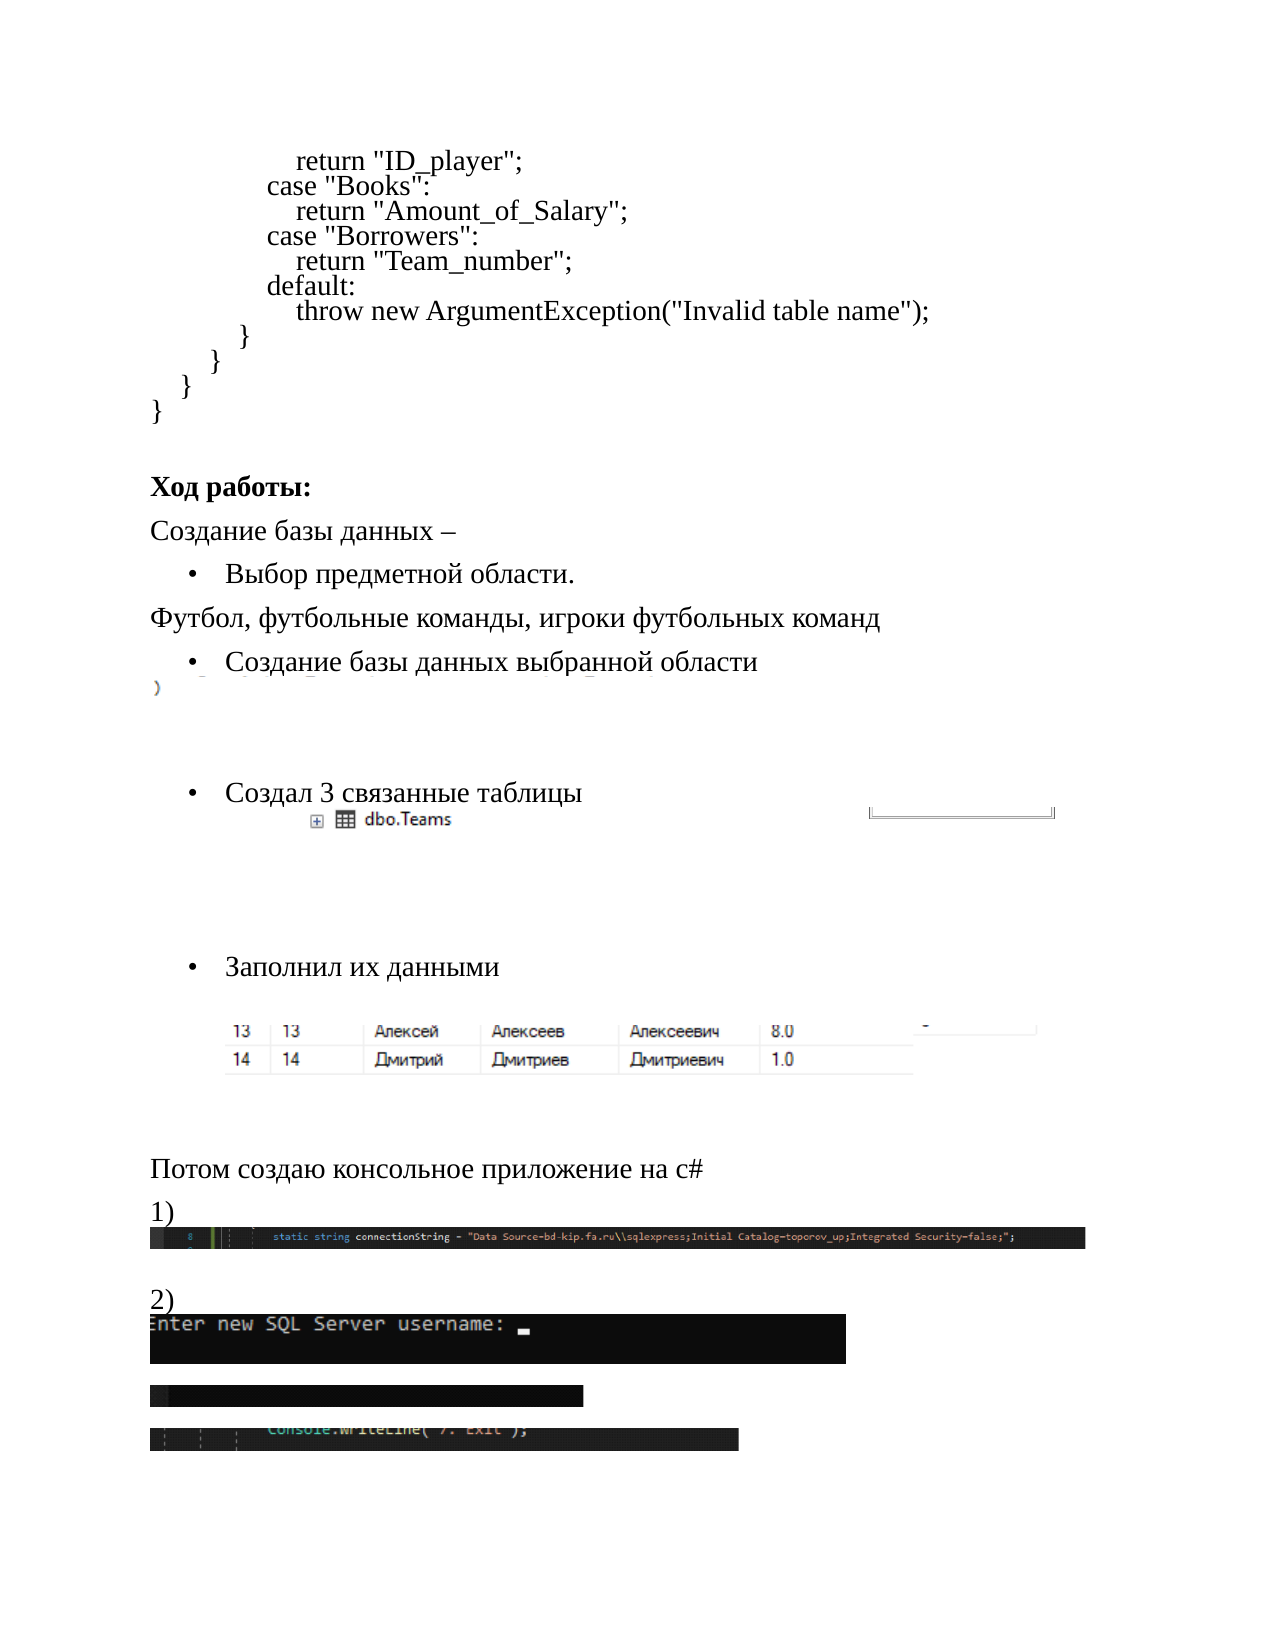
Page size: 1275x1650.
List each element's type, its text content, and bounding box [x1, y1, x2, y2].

text Создание базы данных – [150, 519, 1125, 546]
text case "Borrowers": [150, 225, 1125, 250]
list Создал 3 связанные таблицы [187, 781, 1125, 807]
text return "Amount_of_Salary"; [150, 200, 1125, 225]
text default: [150, 275, 1125, 300]
text } [150, 400, 1125, 425]
text 2) [150, 1288, 1125, 1314]
text } [150, 350, 1125, 375]
text } [150, 325, 1125, 350]
text } [150, 375, 1125, 400]
text throw new ArgumentException("Invalid table name"); [150, 300, 668, 325]
text Так выглядит старт приложения [150, 1331, 1125, 1385]
list Выбор предметной области. [187, 562, 1125, 589]
text Ход работы: [150, 475, 1125, 502]
text Потом создаю консольное приложение на c# [150, 1157, 1125, 1184]
text return "Team_number"; [150, 250, 1125, 275]
list Создание базы данных выбранной области [187, 649, 1125, 677]
text case "Books": [150, 175, 1125, 200]
text return "ID_player"; [150, 150, 1125, 175]
text throw new ArgumentException("Invalid table name"); [665, 300, 1125, 325]
text Футбол, футбольные команды, игроки футбольных команд [150, 606, 1125, 633]
text 1) [150, 1200, 1125, 1227]
list Заполнил их данными [187, 955, 1125, 982]
